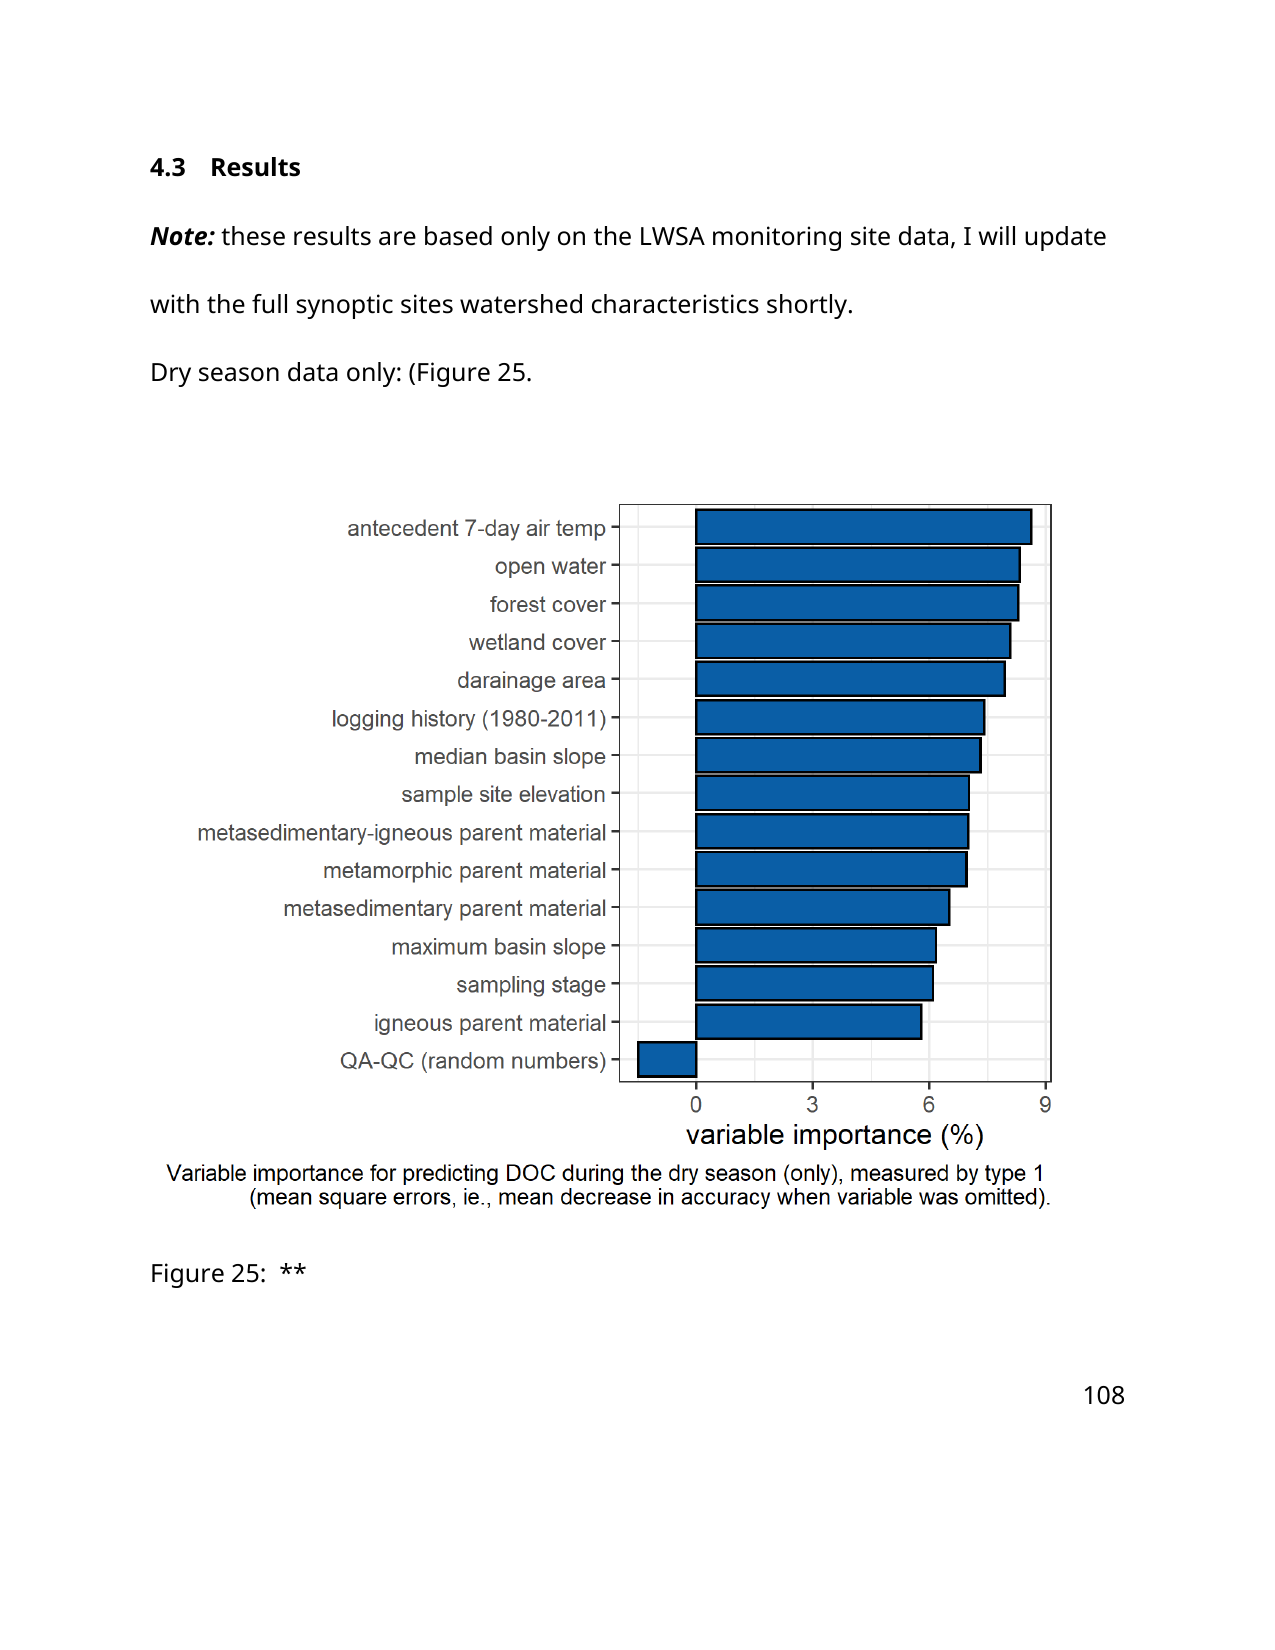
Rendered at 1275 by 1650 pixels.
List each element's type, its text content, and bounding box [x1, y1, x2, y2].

text Note: these results are based only on the LWSA monitoring site data, I will update with the full synoptic sites watershed characteristics shortly. [150, 218, 1125, 320]
text Dry season data only: (Figure 25. [150, 354, 1125, 388]
picture [150, 490, 1065, 1222]
subtitle Results [150, 150, 1125, 184]
text Figure 25: ** [150, 1256, 1125, 1290]
